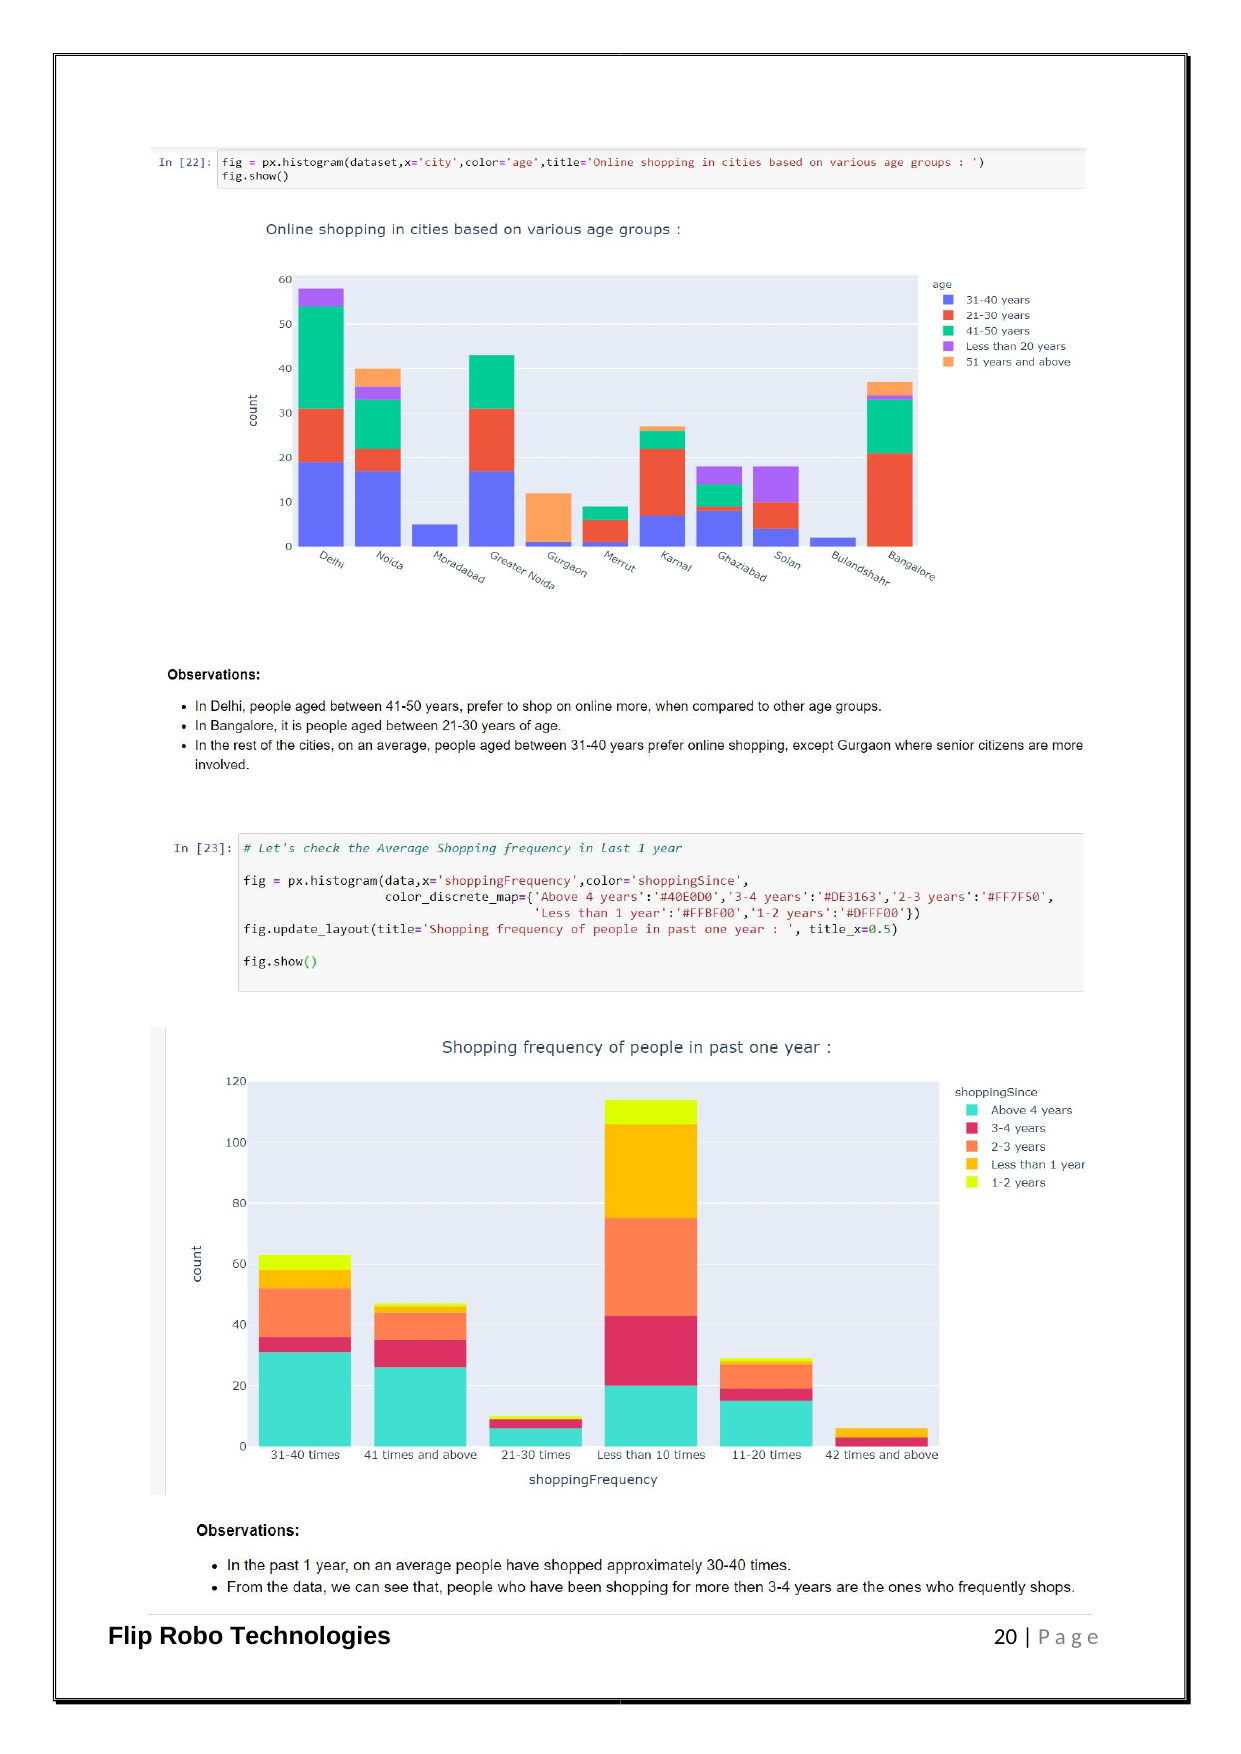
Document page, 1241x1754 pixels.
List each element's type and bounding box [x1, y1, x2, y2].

picture [150, 1027, 1085, 1495]
picture [196, 1524, 1074, 1595]
picture [174, 833, 1084, 992]
picture [150, 147, 1085, 589]
picture [167, 669, 1083, 769]
